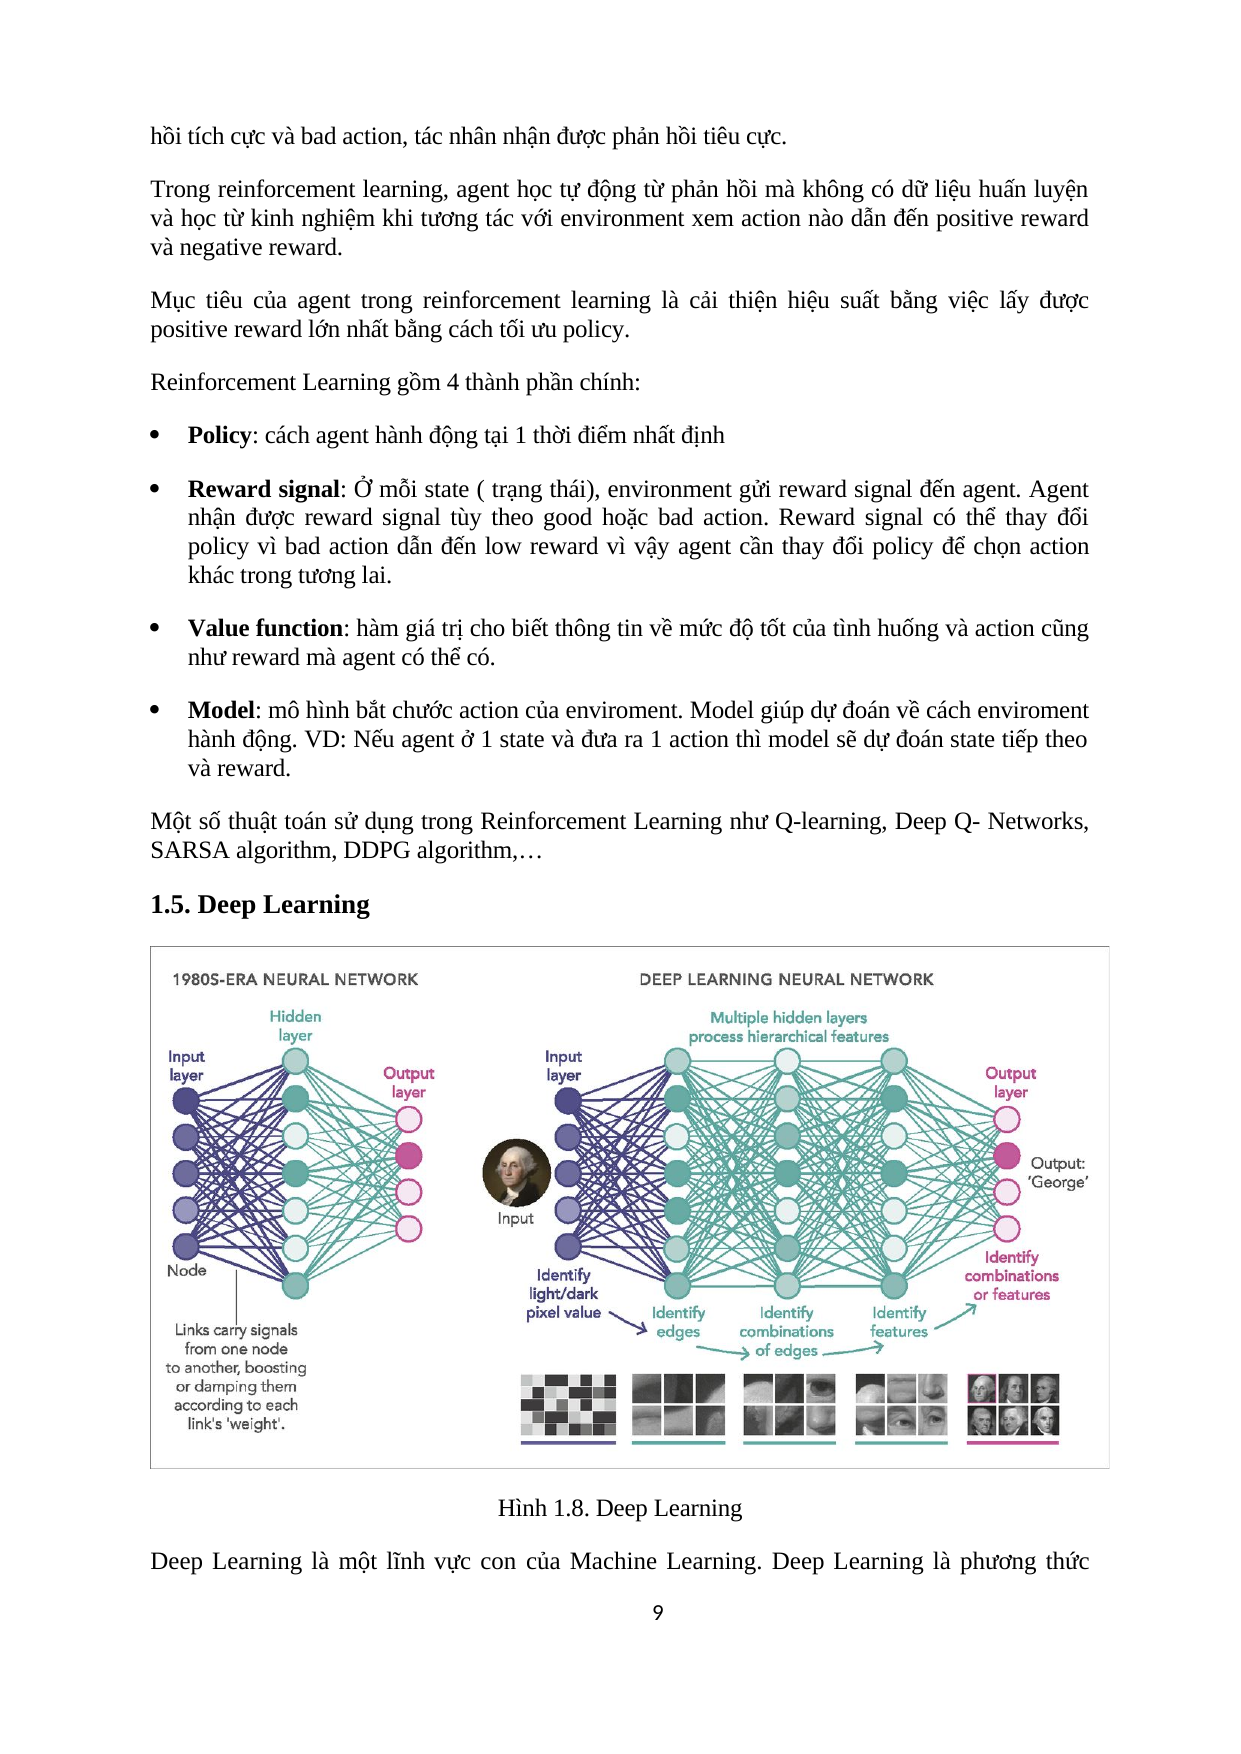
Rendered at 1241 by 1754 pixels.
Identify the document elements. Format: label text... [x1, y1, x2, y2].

picture [150, 946, 1110, 1469]
text Một số thuật toán sử dụng trong Reinforcement Learning như Q-learning, Deep Q- Networks, SARSA algorithm, DDPG algorithm,… [150, 806, 1090, 864]
text Hình 1.8. Deep Learning [150, 1493, 1090, 1521]
list Model: mô hình bắt chước action của enviroment. Model giúp dự đoán về cách enviroment hành động. VD: Nếu agent ở 1 state và đưa ra 1 action thì model sẽ dự đoán state tiếp theo và reward. [150, 695, 1090, 782]
text Mục tiêu của agent trong reinforcement learning là cải thiện hiệu suất bằng việc lấy được positive reward lớn nhất bằng cách tối ưu policy. [150, 285, 1090, 342]
list Value function: hàm giá trị cho biết thông tin về mức độ tốt của tình huống và action cũng như reward mà agent có thể có. [150, 613, 1090, 671]
subtitle 1.5. Deep Learning [150, 888, 1090, 919]
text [150, 121, 1090, 149]
text Trong reinforcement learning, agent học tự động từ phản hồi mà không có dữ liệu huấn luyện và học từ kinh nghiệm khi tương tác với environment xem action nào dẫn đến positive reward và negative reward. [150, 174, 1090, 260]
text Reinforcement Learning gồm 4 thành phần chính: [150, 367, 1090, 396]
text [150, 1546, 1090, 1575]
list Reward signal: Ở mỗi state ( trạng thái), environment gửi reward signal đến agent. Agent nhận được reward signal tùy theo good hoặc bad action. Reward signal có thể thay đổi policy vì bad action dẫn đến low reward vì vậy agent cần thay đổi policy để chọn action khác trong tương lai. [150, 474, 1090, 589]
list Policy: cách agent hành động tại 1 thời điểm nhất định [150, 420, 1090, 449]
